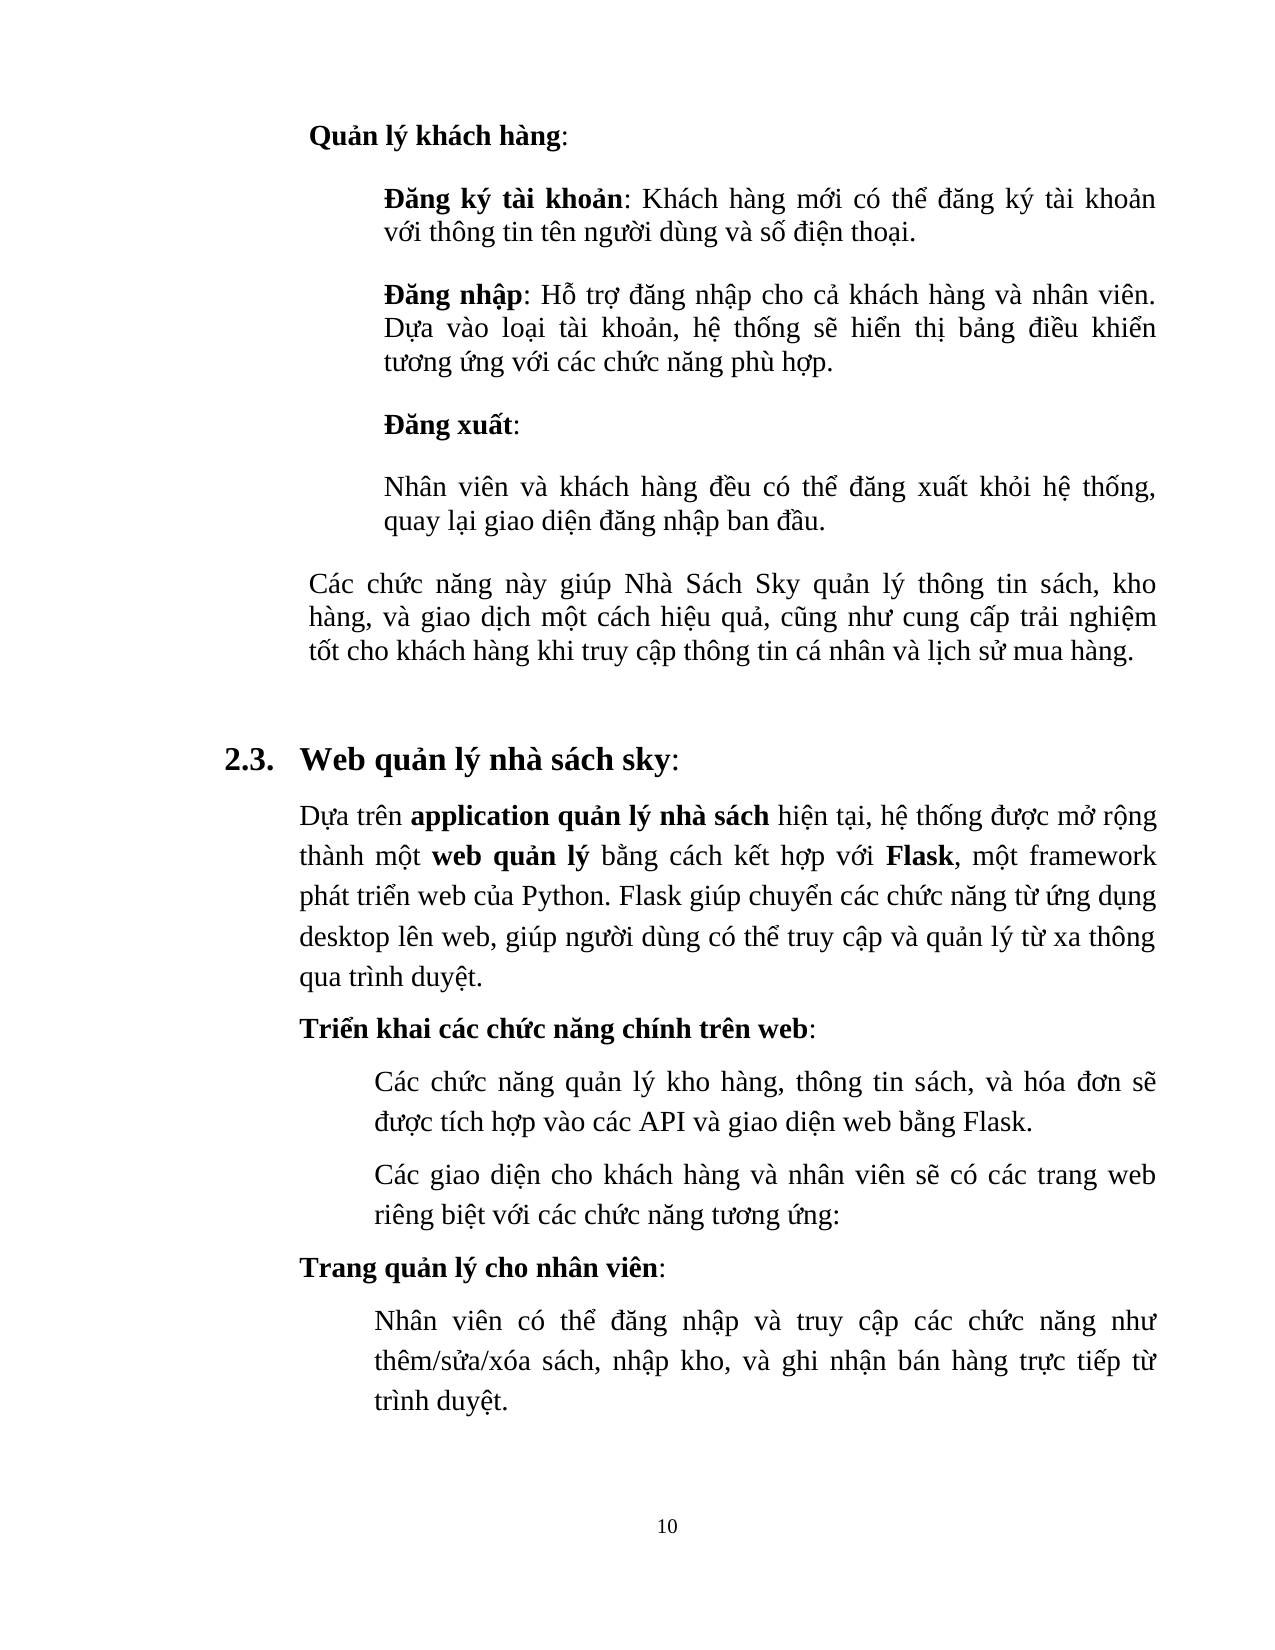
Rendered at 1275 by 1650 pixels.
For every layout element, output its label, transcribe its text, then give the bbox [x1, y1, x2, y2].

text Đăng xuất: [383, 407, 1157, 440]
text Quản lý khách hàng: [308, 118, 1157, 152]
text Nhân viên và khách hàng đều có thể đăng xuất khỏi hệ thống, quay lại giao diện đăng nhập ban đầu. [383, 469, 1157, 537]
text Trang quản lý cho nhân viên: [299, 1250, 1157, 1284]
subtitle Web quản lý nhà sách sky: [224, 740, 1157, 778]
text Các giao diện cho khách hàng và nhân viên sẽ có các trang web riêng biệt với các chức năng tương ứng: [374, 1157, 1157, 1231]
text Dựa trên application quản lý nhà sách hiện tại, hệ thống được mở rộng thành một web quản lý bằng cách kết hợp với Flask, một framework phát triển web của Python. Flask giúp chuyển các chức năng từ ứng dụng desktop lên web, giúp người dùng có thể truy cập và quản lý từ xa thông qua trình duyệt. [299, 798, 1157, 992]
text Các chức năng quản lý kho hàng, thông tin sách, và hóa đơn sẽ được tích hợp vào các API và giao diện web bằng Flask. [374, 1064, 1157, 1138]
text Đăng nhập: Hỗ trợ đăng nhập cho cả khách hàng và nhân viên. Dựa vào loại tài khoản, hệ thống sẽ hiển thị bảng điều khiển tương ứng với các chức năng phù hợp. [383, 277, 1157, 378]
text Nhân viên có thể đăng nhập và truy cập các chức năng như thêm/sửa/xóa sách, nhập kho, và ghi nhận bán hàng trực tiếp từ trình duyệt. [374, 1303, 1157, 1417]
text Triển khai các chức năng chính trên web: [299, 1012, 1157, 1045]
text Các chức năng này giúp Nhà Sách Sky quản lý thông tin sách, kho hàng, và giao dịch một cách hiệu quả, cũng như cung cấp trải nghiệm tốt cho khách hàng khi truy cập thông tin cá nhân và lịch sử mua hàng. [308, 566, 1157, 666]
text Đăng ký tài khoản: Khách hàng mới có thể đăng ký tài khoản với thông tin tên người dùng và số điện thoại. [383, 181, 1157, 248]
